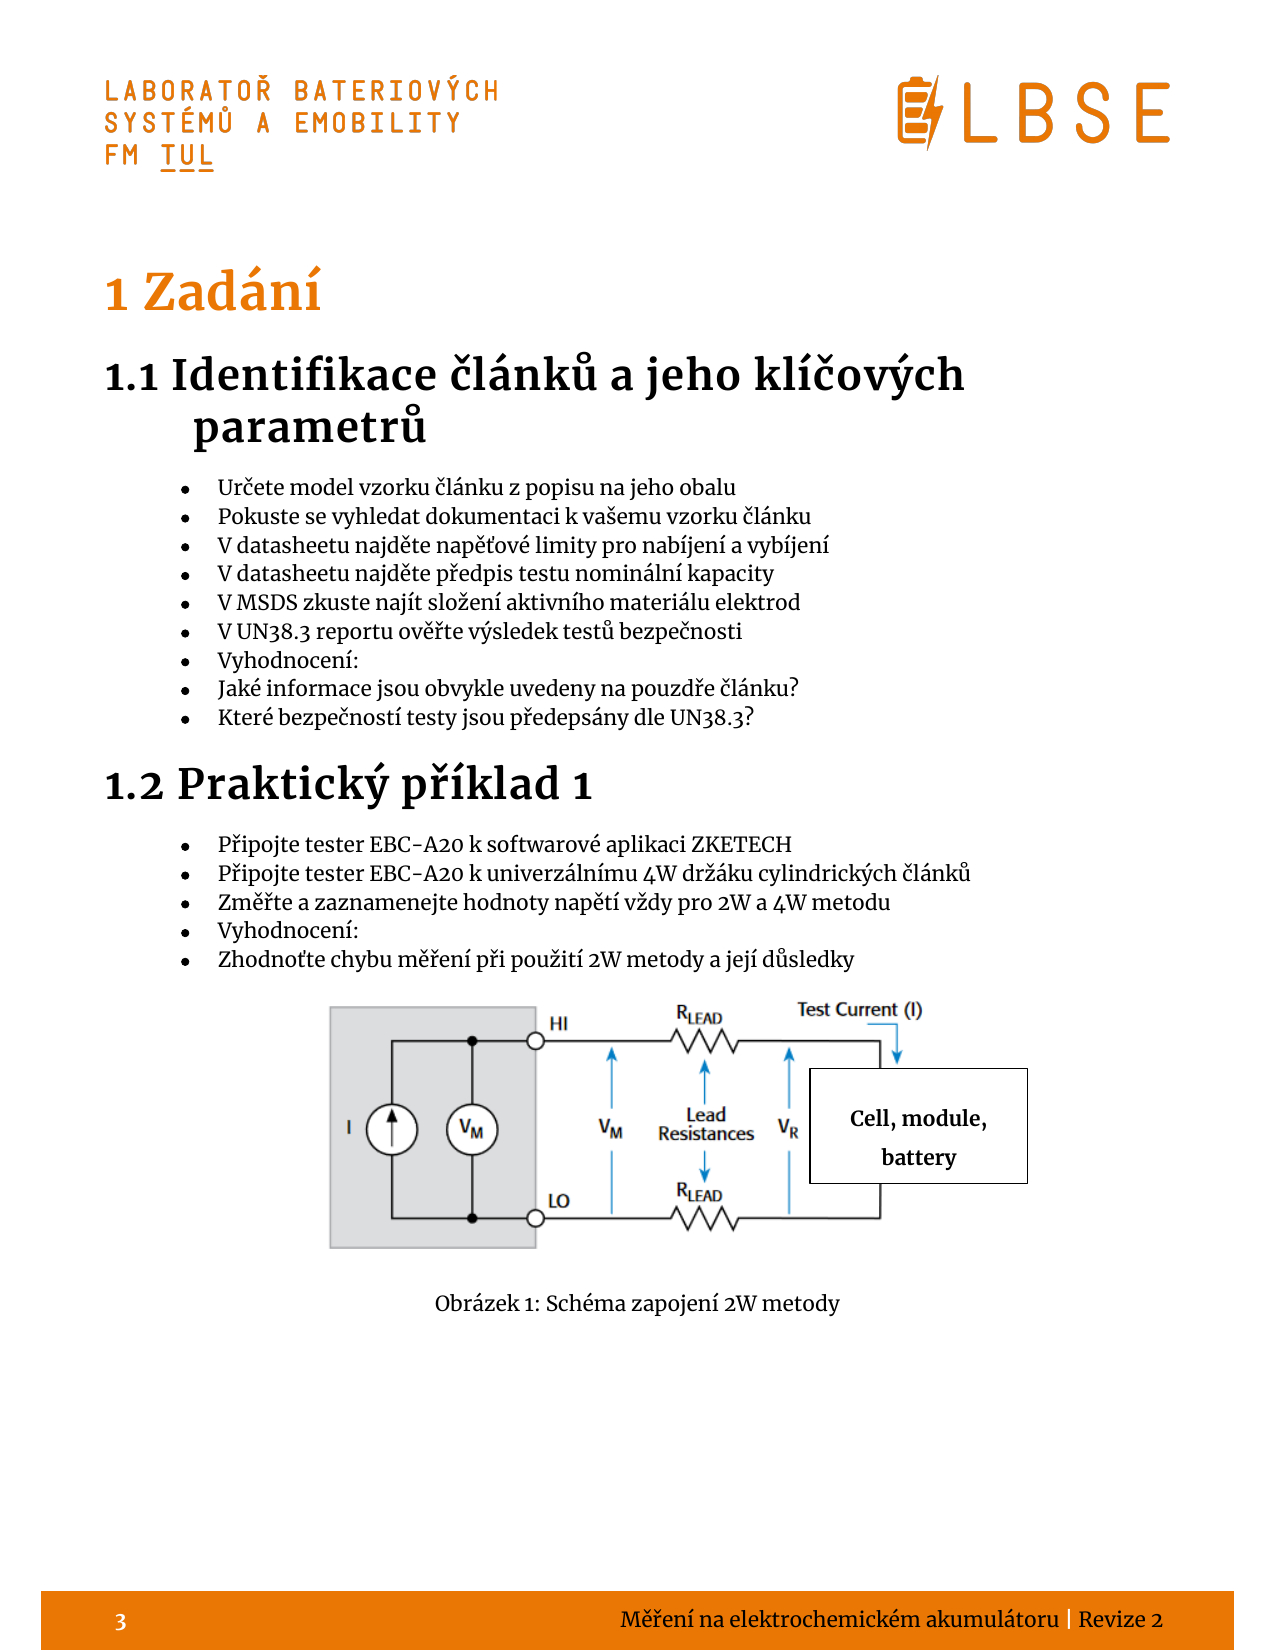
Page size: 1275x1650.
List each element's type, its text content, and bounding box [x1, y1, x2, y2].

list Určete model vzorku článku z popisu na jeho obalu [180, 475, 1170, 501]
list Pokuste se vyhledat dokumentaci k vašemu vzorku článku [180, 503, 1170, 530]
list Vyhodnocení: [180, 647, 1170, 674]
list Připojte tester EBC-A20 k univerzálnímu 4W držáku cylindrických článků [180, 860, 1170, 887]
picture [105, 75, 497, 172]
list Vyhodnocení: [180, 918, 1170, 944]
list Které bezpečností testy jsou předepsány dle UN38.3? [180, 705, 1170, 731]
list Změřte a zaznamenejte hodnoty napětí vždy pro 2W a 4W metodu [180, 889, 1170, 916]
list V datasheetu najděte předpis testu nominální kapacity [180, 561, 1170, 588]
list Jaké informace jsou obvykle uvedeny na pouzdře článku? [180, 676, 1170, 703]
picture [897, 75, 1170, 151]
subtitle Praktický příklad 1 [105, 758, 1170, 811]
text Obrázek 1: Schéma zapojení 2W metody [105, 1291, 1170, 1317]
subtitle Zadání [105, 261, 1170, 324]
list V UN38.3 reportu ověřte výsledek testů bezpečnosti [180, 618, 1170, 645]
list Připojte tester EBC-A20 k softwarové aplikaci ZKETECH [180, 832, 1170, 858]
list Zhodnoťte chybu měření při použití 2W metody a její důsledky [180, 947, 1170, 973]
list V datasheetu najděte napěťové limity pro nabíjení a vybíjení [180, 532, 1170, 559]
list V MSDS zkuste najít složení aktivního materiálu elektrod [180, 590, 1170, 616]
subtitle Identifikace článků a jeho klíčových parametrů [105, 349, 1170, 454]
